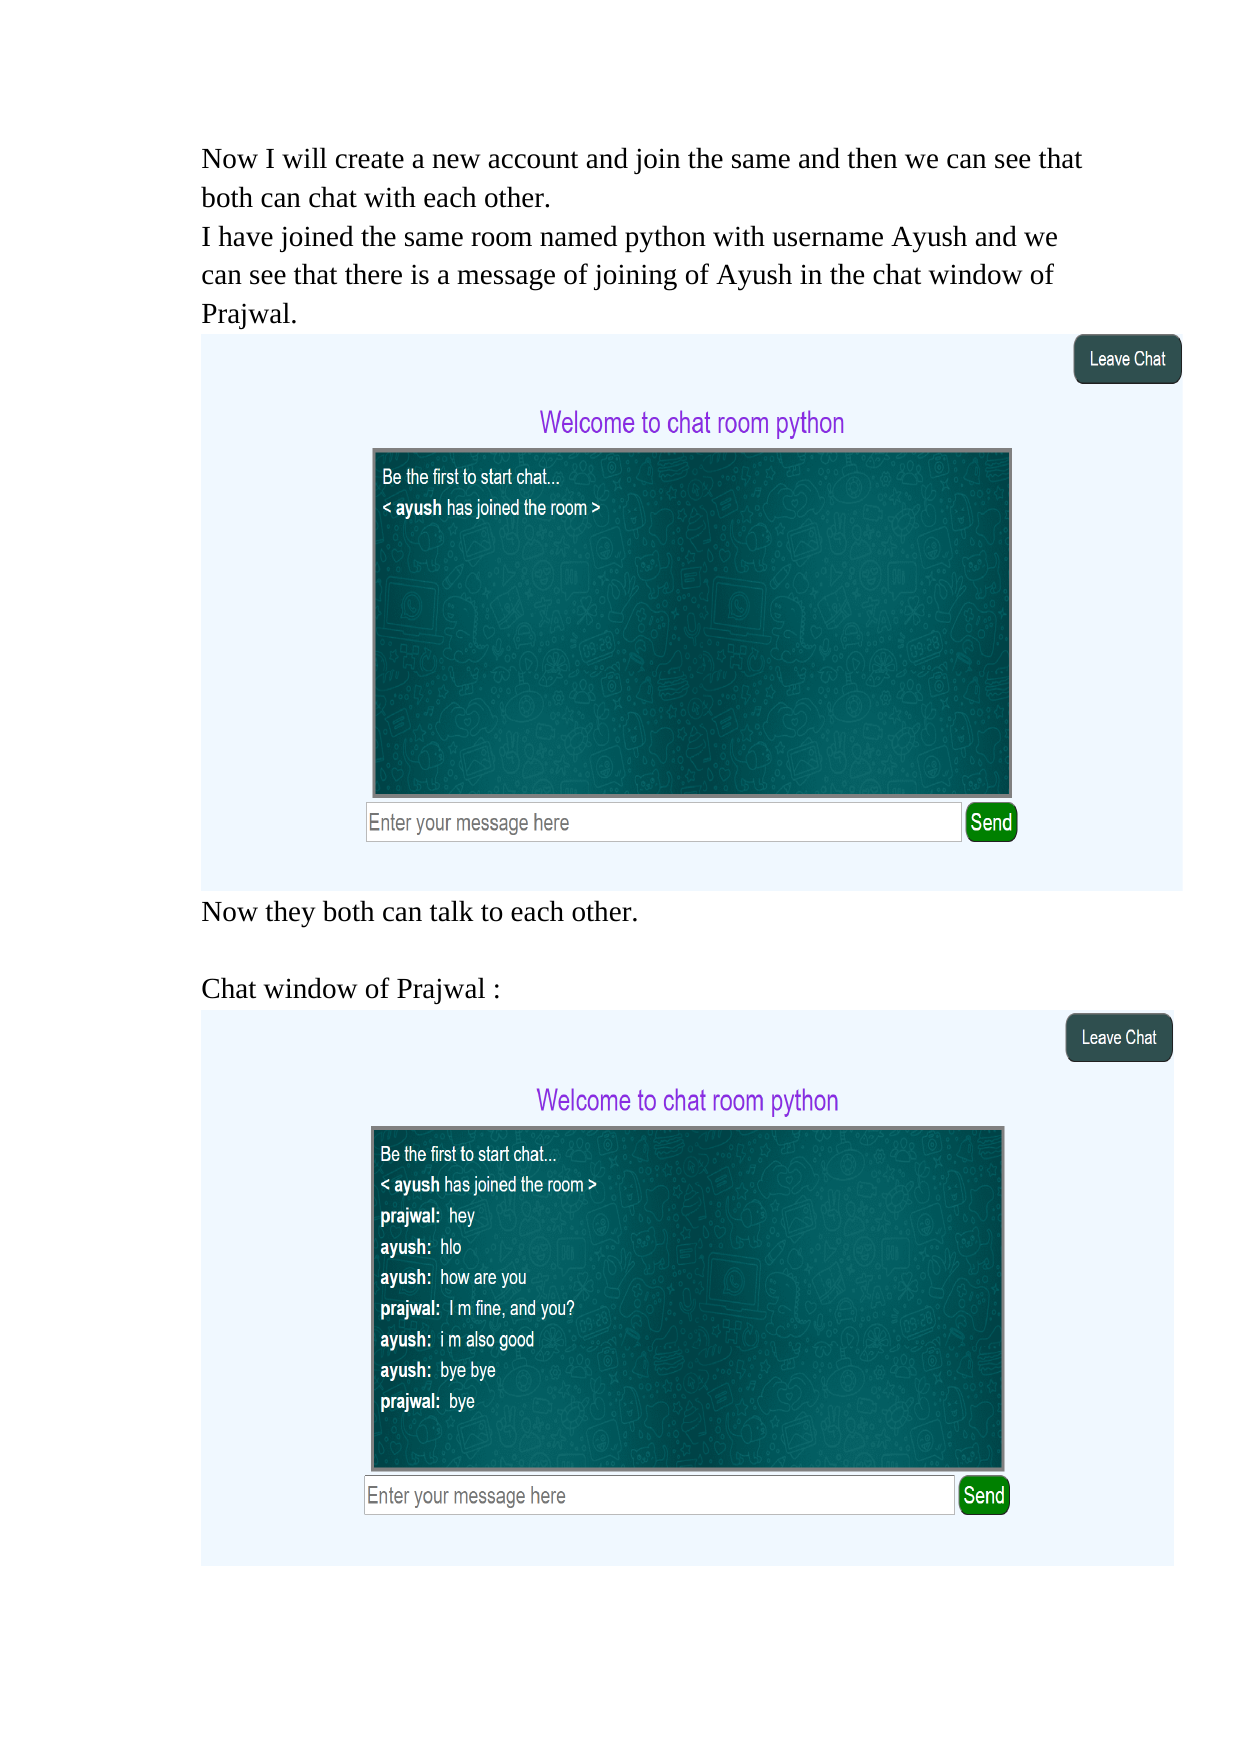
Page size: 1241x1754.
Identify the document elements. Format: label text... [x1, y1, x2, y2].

text Now they both can talk to each other. [201, 894, 1087, 928]
picture [201, 1010, 1174, 1566]
text Chat window of Prajwal : [201, 972, 1087, 1005]
text Now I will create a new account and join the same and then we can see that both can chat with each other. [201, 142, 1087, 214]
text I have joined the same room named python with username Ayush and we can see that there is a message of joining of Ayush in the chat window of Prajwal. [201, 219, 1087, 329]
picture [201, 334, 1183, 891]
